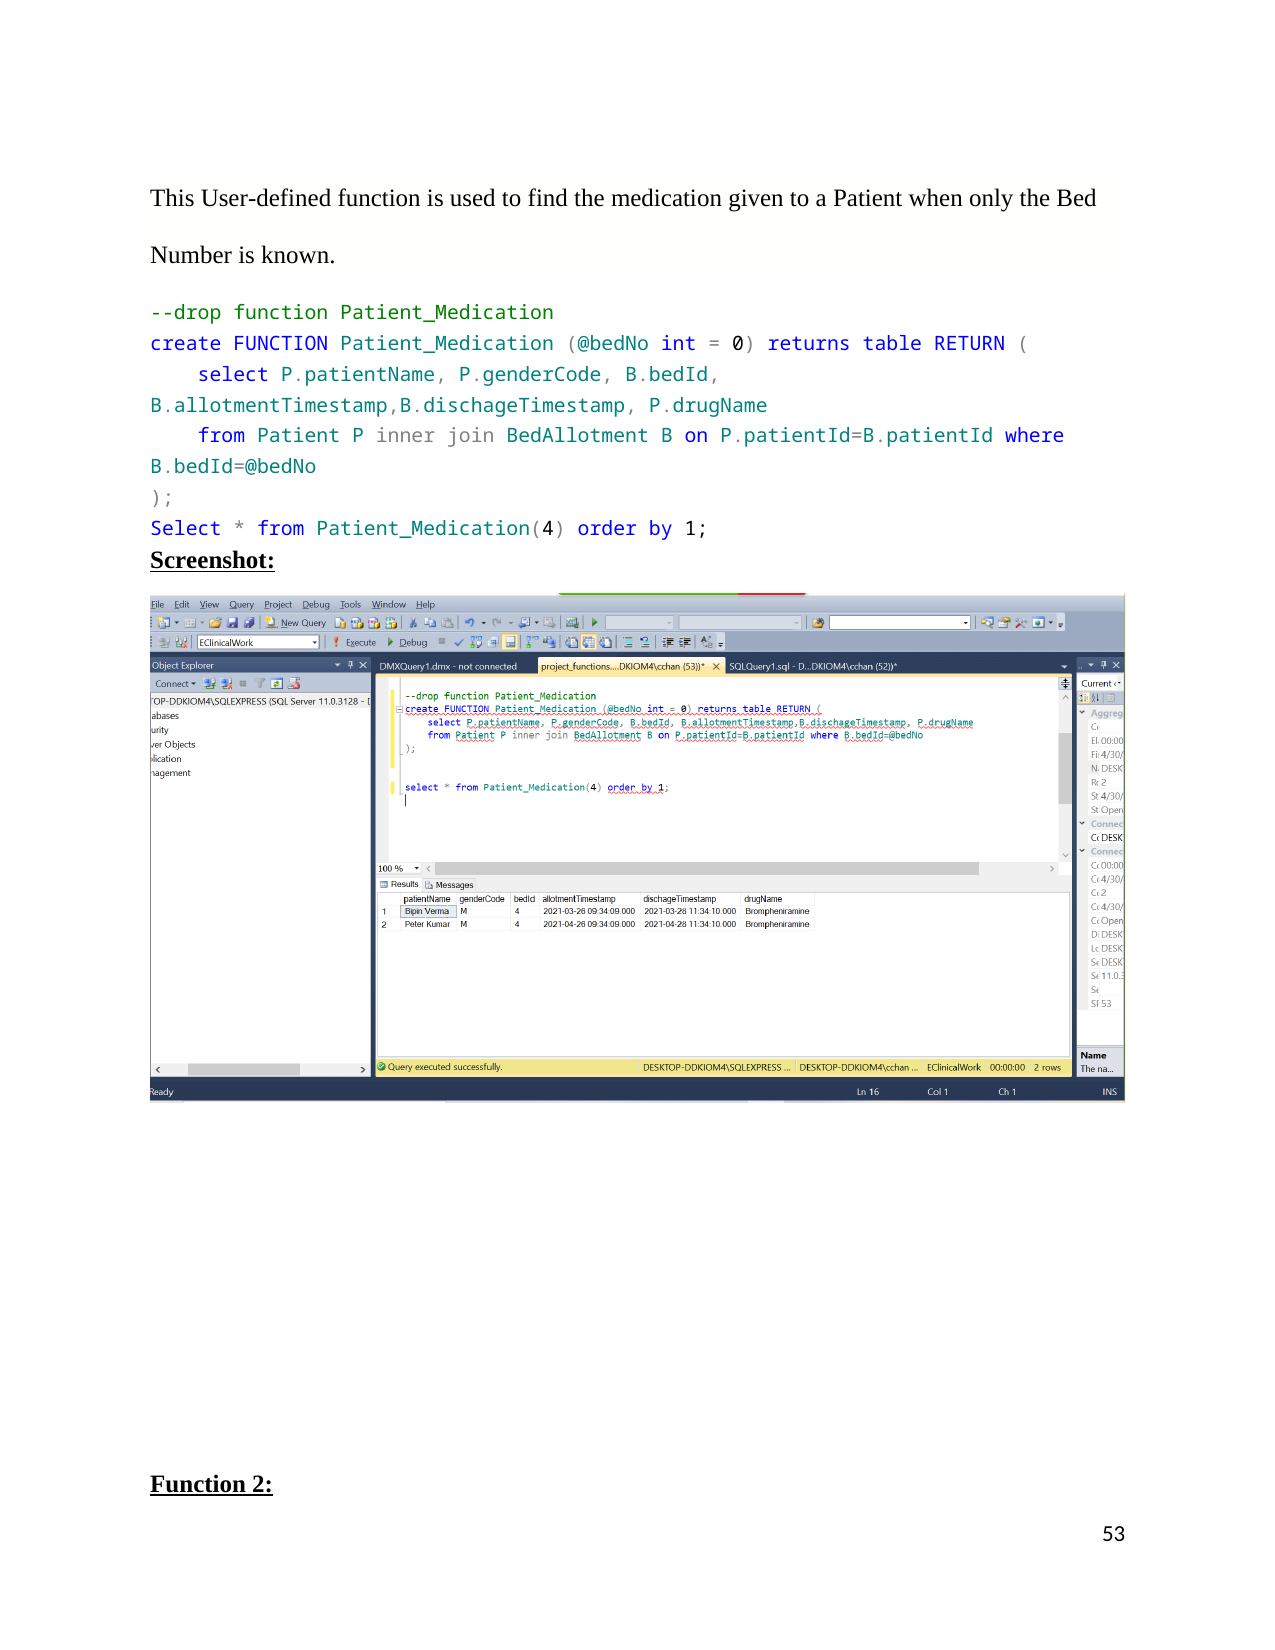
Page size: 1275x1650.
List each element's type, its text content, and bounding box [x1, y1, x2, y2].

text This User-defined function is used to find the medication given to a Patient when only the Bed Number is known. [150, 183, 1125, 269]
text --drop function Patient_Medication [150, 298, 1125, 325]
text Function 2: [150, 1469, 1125, 1498]
picture [150, 593, 1125, 1103]
text Screenshot: [150, 546, 1125, 574]
text Select * from Patient_Medication(4) order by 1; [150, 514, 1125, 542]
text select P.patientName, P.genderCode, B.bedId, B.allotmentTimestamp,B.dischageTimestamp, P.drugName [150, 360, 1125, 418]
text create FUNCTION Patient_Medication (@bedNo int = 0) returns table RETURN ( [150, 329, 1125, 356]
text from Patient P inner join BedAllotment B on P.patientId=B.patientId where B.bedId=@bedNo [150, 422, 1125, 480]
text ); [150, 484, 1125, 511]
